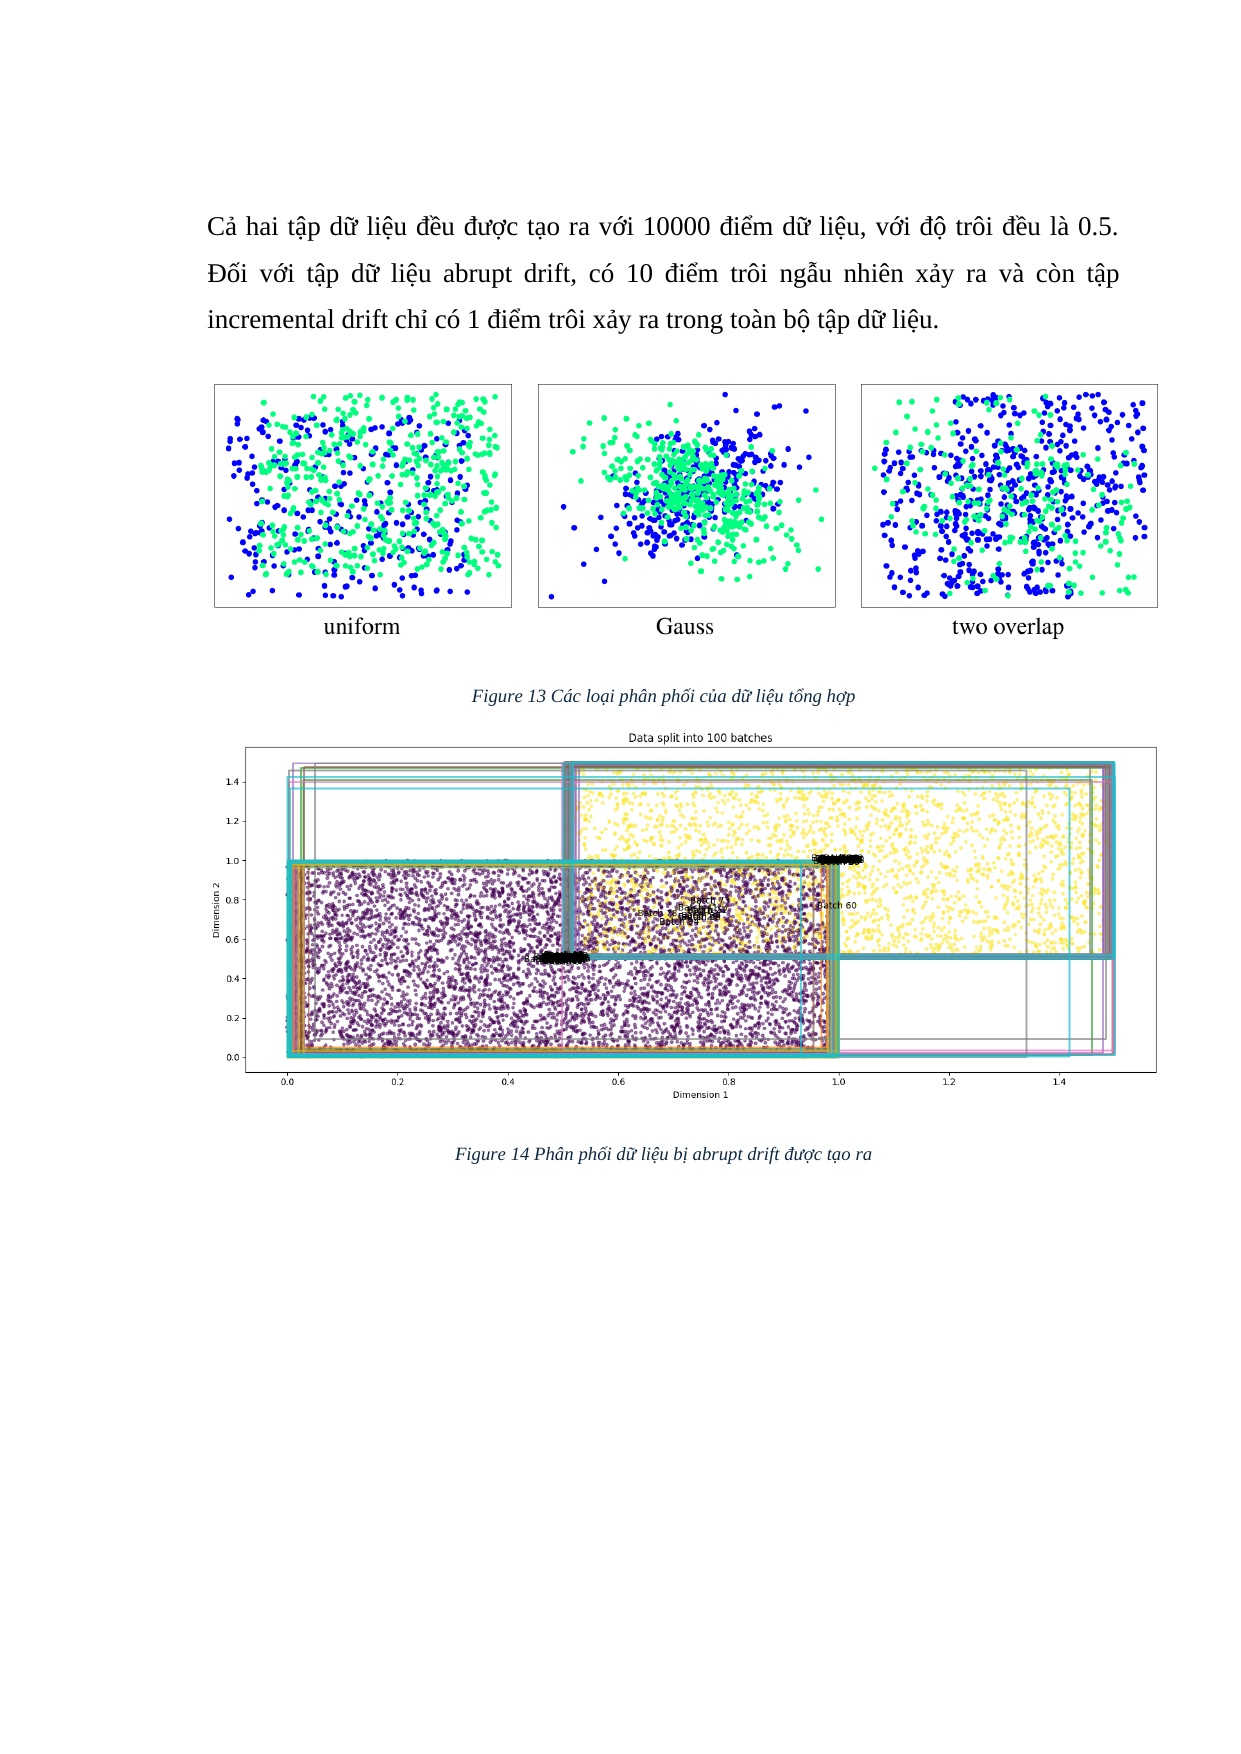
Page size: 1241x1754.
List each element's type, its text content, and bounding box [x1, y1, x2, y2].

text Cả hai tập dữ liệu đều được tạo ra với 10000 điểm dữ liệu, với độ trôi đều là 0.5. Đối với tập dữ liệu abrupt drift, có 10 điểm trôi ngẫu nhiên xảy ra và còn tập incremental drift chỉ có 1 điểm trôi xảy ra trong toàn bộ tập dữ liệu. [207, 210, 1122, 334]
picture [206, 727, 1162, 1106]
text Figure 14 Phân phối dữ liệu bị abrupt drift được tạo ra [207, 1142, 1122, 1164]
picture [207, 372, 1162, 648]
text Figure 13 Các loại phân phối của dữ liệu tổng hợp [207, 684, 1122, 706]
